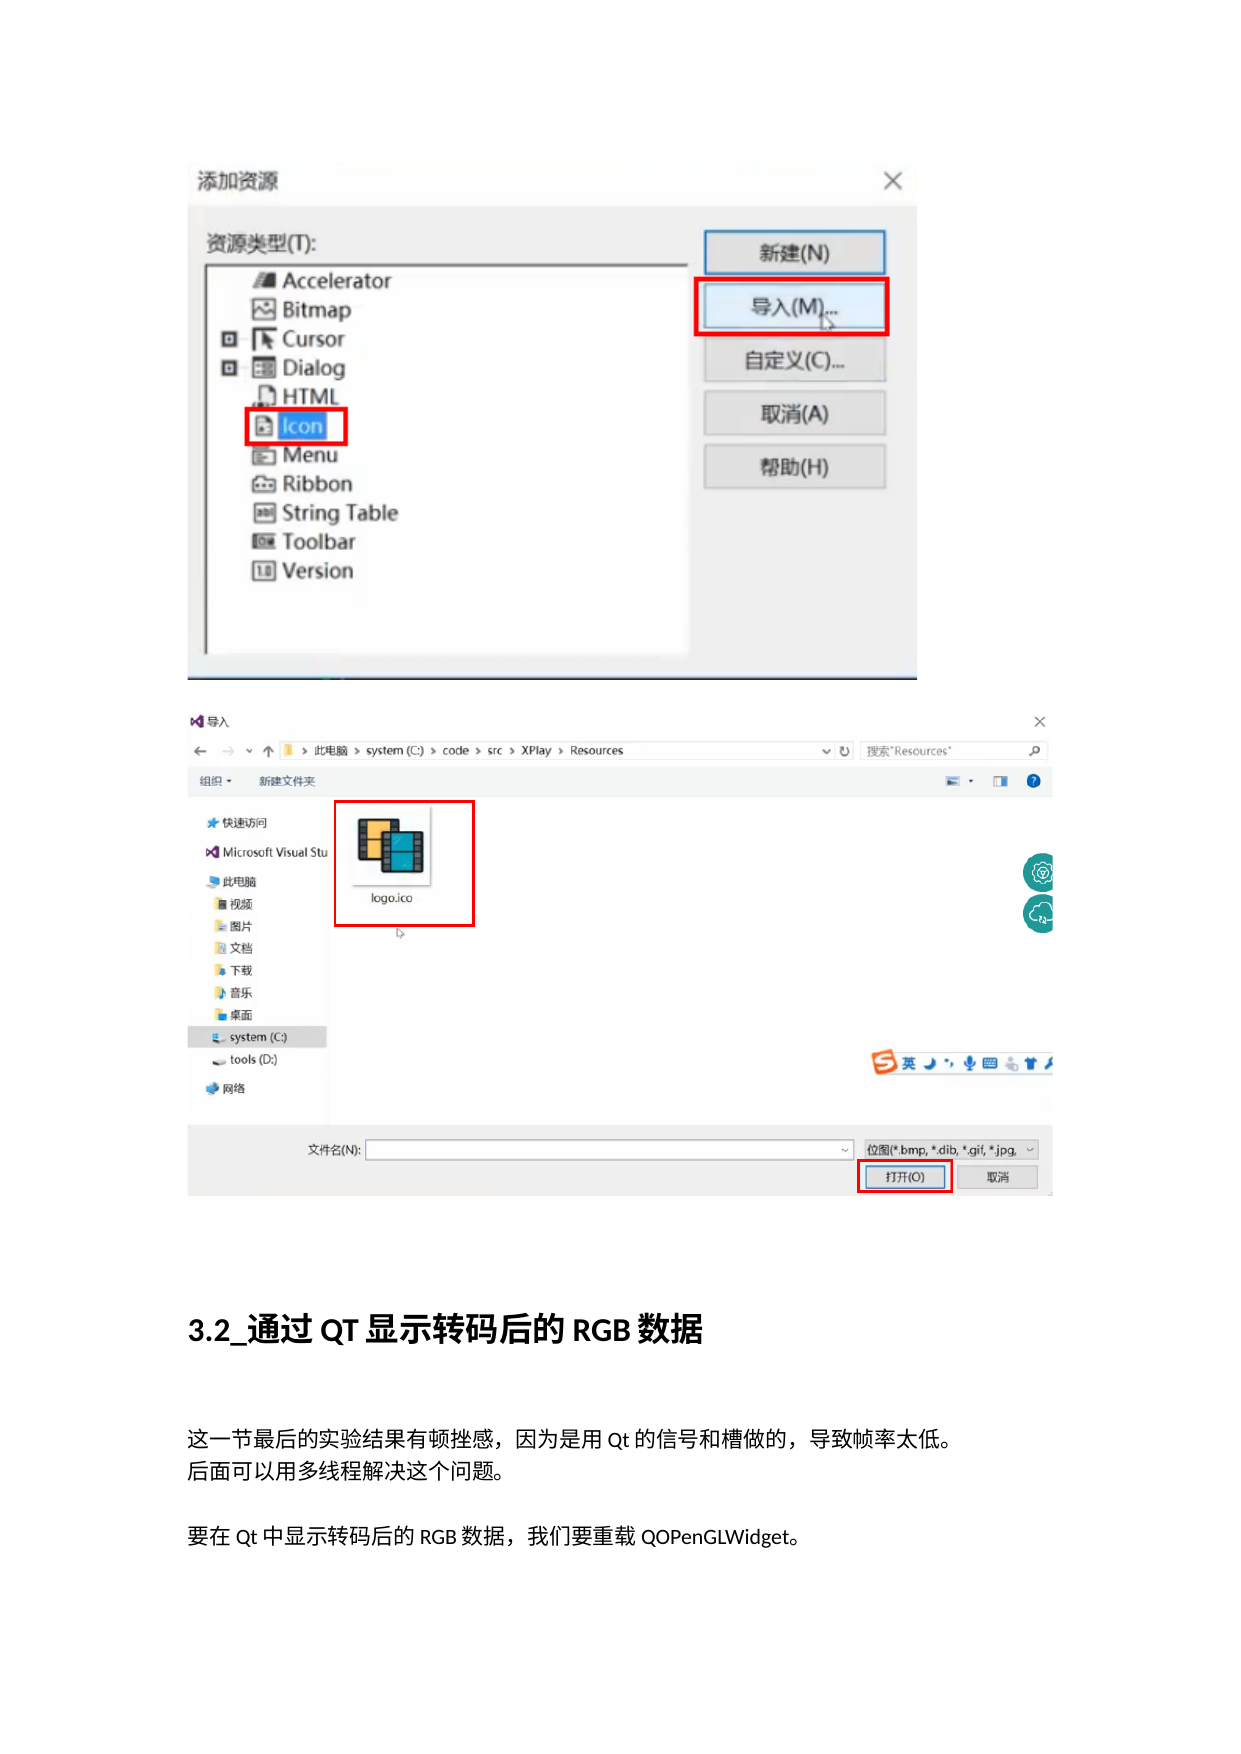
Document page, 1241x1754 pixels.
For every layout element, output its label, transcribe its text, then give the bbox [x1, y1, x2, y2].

subtitle 3.2_通过QT显示转码后的RGB数据 [187, 1294, 1053, 1359]
text 这一节最后的实验结果有顿挫感，因为是用Qt的信号和槽做的，导致帧率太低。 [187, 1421, 1053, 1454]
text 后面可以用多线程解决这个问题。 [187, 1454, 1053, 1486]
text 要在Qt中显示转码后的RGB数据，我们要重载QOPenGLWidget。 [187, 1519, 1053, 1551]
picture [187, 162, 918, 680]
picture [187, 714, 1053, 1196]
